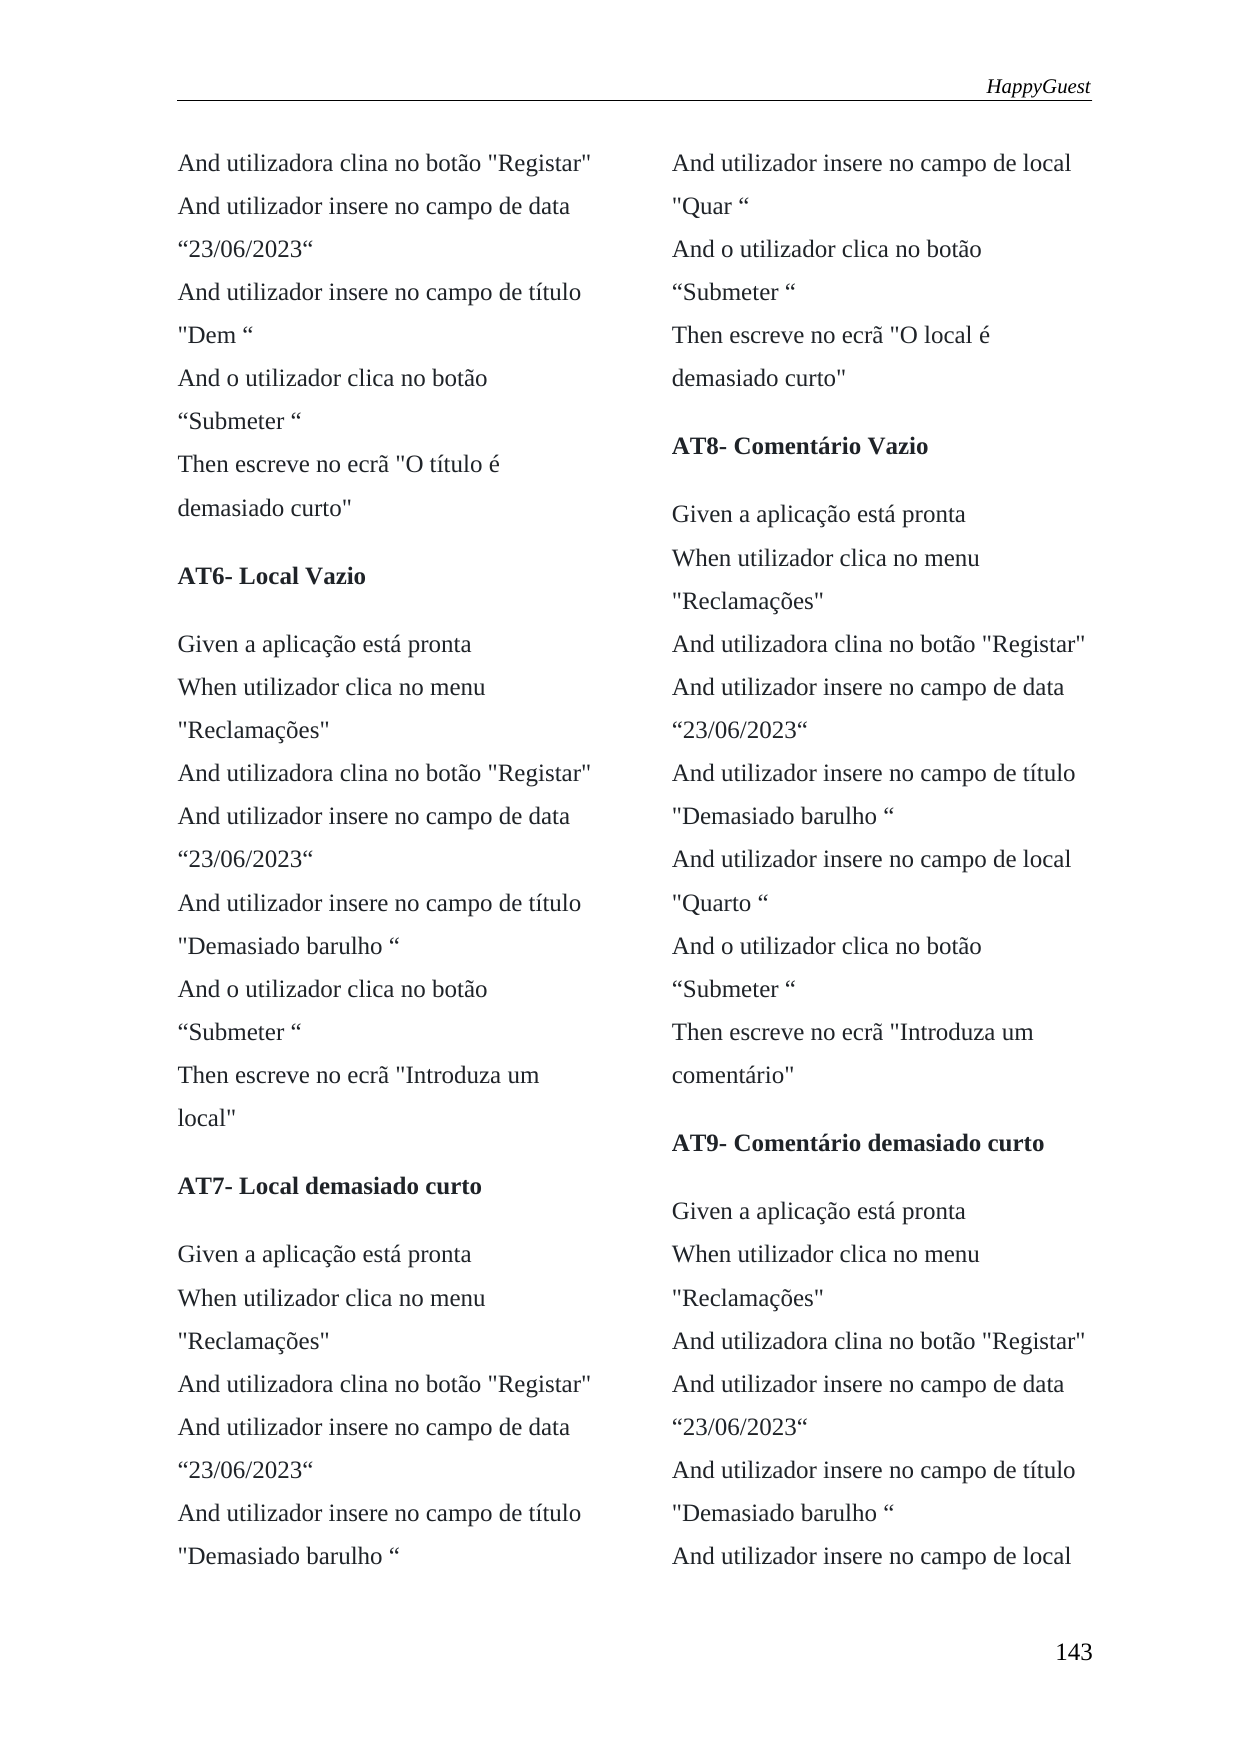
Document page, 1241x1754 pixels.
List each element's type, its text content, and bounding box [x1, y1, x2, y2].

text AT8- Comentário Vazio [672, 431, 1092, 460]
text Given a aplicação está pronta When utilizador clica no menu "Reclamações" And utilizadora clina no botão "Registar" And utilizador insere no campo de data “23/06/2023“ And utilizador insere no campo de título "Demasiado barulho “ And utilizador insere no campo de local "Quar “ And o utilizador clica no botão “Submeter “ Then escreve no ecrã "O local é demasiado curto" [672, 148, 1092, 392]
text Given a aplicação está pronta When utilizador clica no menu "Reclamações" And utilizadora clina no botão "Registar" And utilizador insere no campo de data “23/06/2023“ And utilizador insere no campo de título "Demasiado barulho “ And o utilizador clica no botão “Submeter “ Then escreve no ecrã "Introduza um local" [177, 629, 598, 1132]
text Given a aplicação está pronta When utilizador clica no menu "Reclamações" And utilizadora clina no botão "Registar" And utilizador insere no campo de data “23/06/2023“ And utilizador insere no campo de título "Demasiado barulho “ And utilizador insere no campo de local "Quar “ And o utilizador clica no botão “Submeter “ Then escreve no ecrã "O local é demasiado curto" [177, 1239, 598, 1570]
text AT9- Comentário demasiado curto [672, 1128, 1092, 1157]
text Given a aplicação está pronta When utilizador clica no menu "Reclamações" And utilizadora clina no botão "Registar" And utilizador insere no campo de data “23/06/2023“ And utilizador insere no campo de título "Demasiado barulho “ And utilizador insere no campo de local "Quarto “ And o utilizador clica no botão “Submeter “ Then escreve no ecrã "Introduza um comentário" [672, 499, 1092, 1089]
text AT7- Local demasiado curto [177, 1171, 598, 1200]
text AT6- Local Vazio [177, 561, 598, 589]
